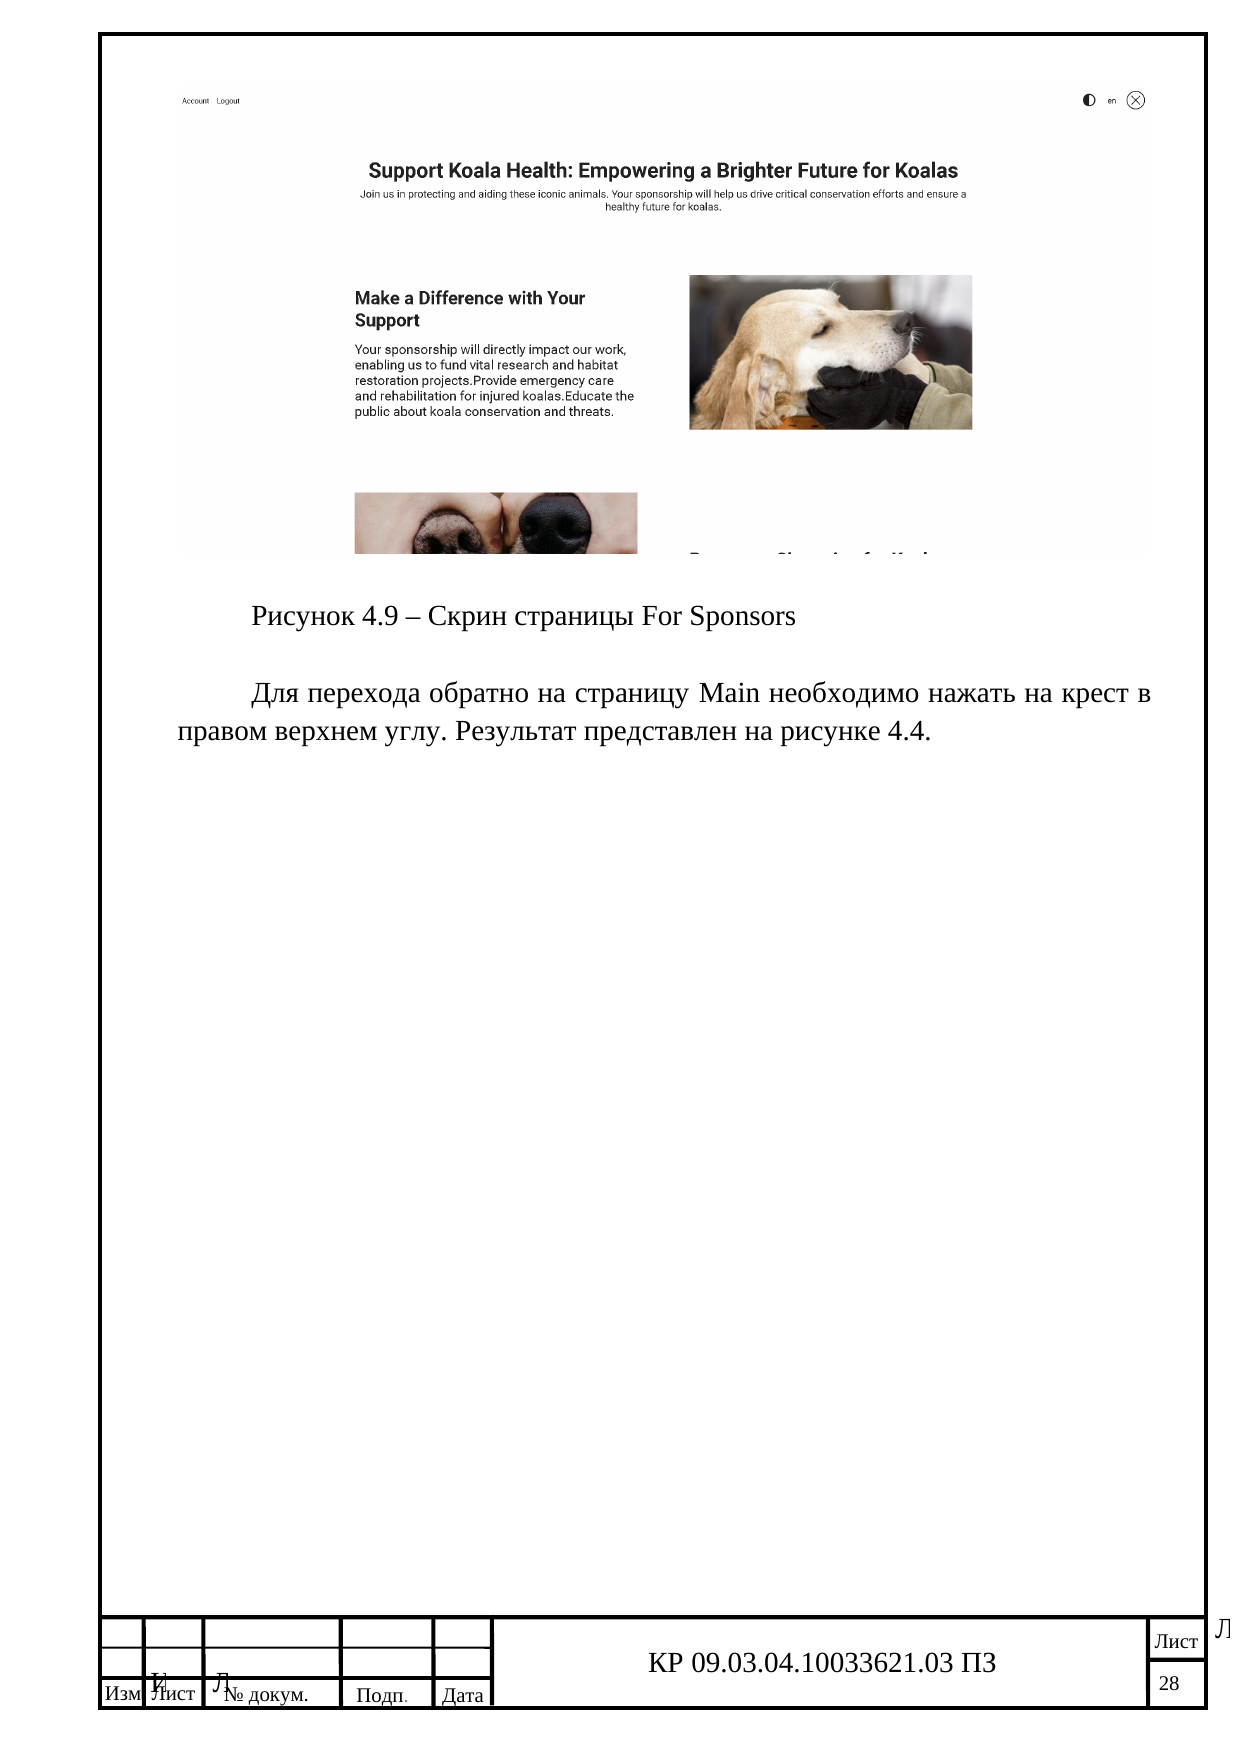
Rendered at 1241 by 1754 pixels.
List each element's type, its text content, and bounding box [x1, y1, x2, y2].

text Рисунок 4.9 – Скрин страницы For Sponsors [148, 598, 1152, 631]
picture [177, 85, 1152, 554]
text Для перехода обратно на страницу Main необходимо нажать на крест в правом верхнем углу. Результат представлен на рисунке 4.4. [177, 675, 1152, 747]
